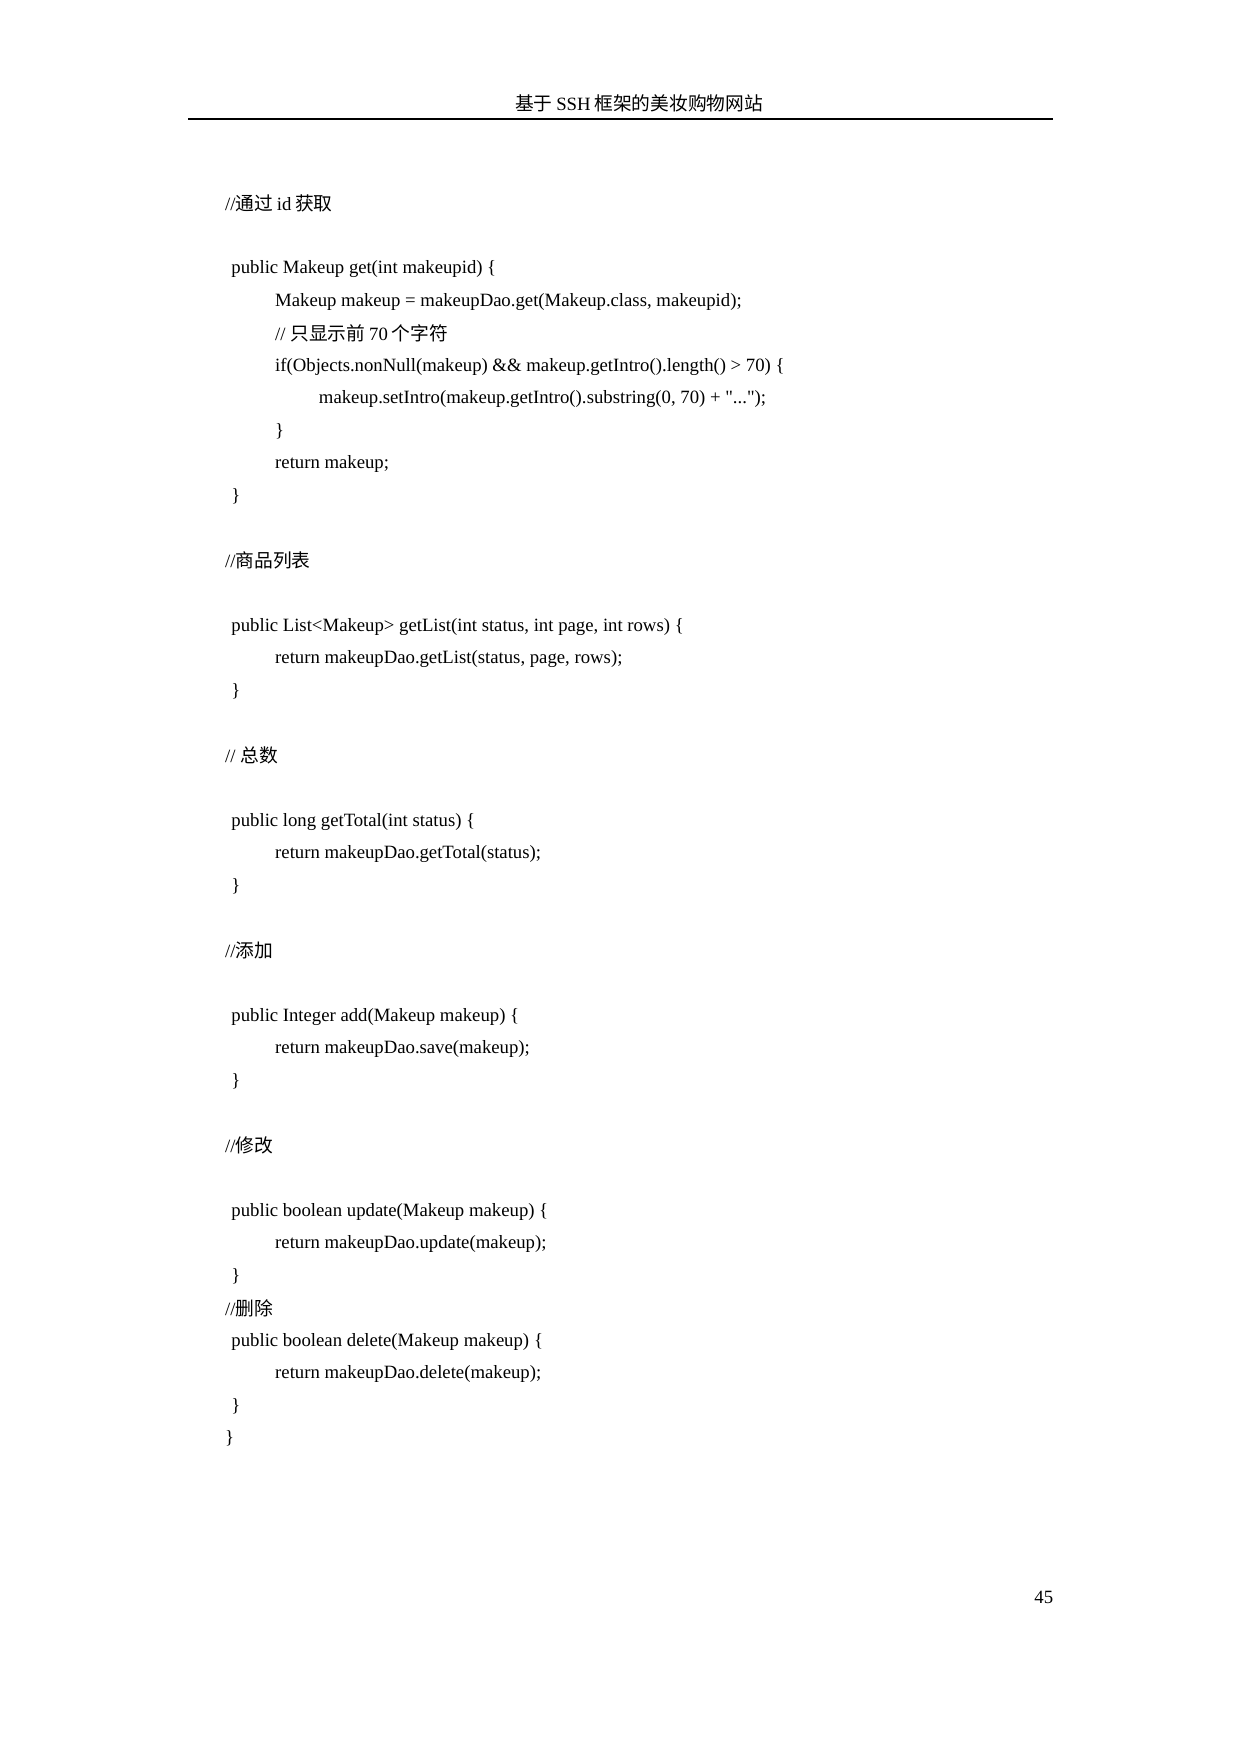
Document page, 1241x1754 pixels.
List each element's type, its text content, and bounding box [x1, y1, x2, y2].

text if(Objects.nonNull(makeup) && makeup.getIntro().length() > 70) { [187, 348, 1053, 381]
text public List<Makeup> getList(int status, int page, int rows) { [187, 608, 1053, 641]
text return makeupDao.update(makeup); [187, 1226, 1053, 1258]
text return makeupDao.getList(status, page, rows); [187, 641, 1053, 673]
text } [187, 673, 1053, 706]
text public long getTotal(int status) { [187, 803, 1053, 836]
text // 只显示前70个字符 [187, 316, 1053, 348]
text Makeup makeup = makeupDao.get(Makeup.class, makeupid); [187, 283, 1053, 316]
text //添加 [187, 933, 1053, 966]
text } [187, 413, 1053, 446]
text makeup.setIntro(makeup.getIntro().substring(0, 70) + "..."); [187, 381, 1053, 413]
text //删除 [187, 1291, 1053, 1323]
text } [187, 1258, 1053, 1291]
text return makeupDao.getTotal(status); [187, 836, 1053, 868]
text return makeup; [187, 446, 1053, 478]
text public Integer add(Makeup makeup) { [187, 998, 1053, 1031]
text //修改 [187, 1128, 1053, 1161]
text } [187, 478, 1053, 511]
text } [187, 1063, 1053, 1096]
text public Makeup get(int makeupid) { [187, 251, 1053, 283]
text public boolean update(Makeup makeup) { [187, 1193, 1053, 1226]
text //通过id获取 [187, 186, 1053, 218]
text public boolean delete(Makeup makeup) { [187, 1323, 1053, 1356]
text //商品列表 [187, 543, 1053, 576]
text return makeupDao.save(makeup); [187, 1031, 1053, 1063]
text } [187, 868, 1053, 901]
text } [187, 1421, 1053, 1453]
text return makeupDao.delete(makeup); [187, 1356, 1053, 1388]
text // 总数 [187, 738, 1053, 771]
text } [187, 1388, 1053, 1421]
